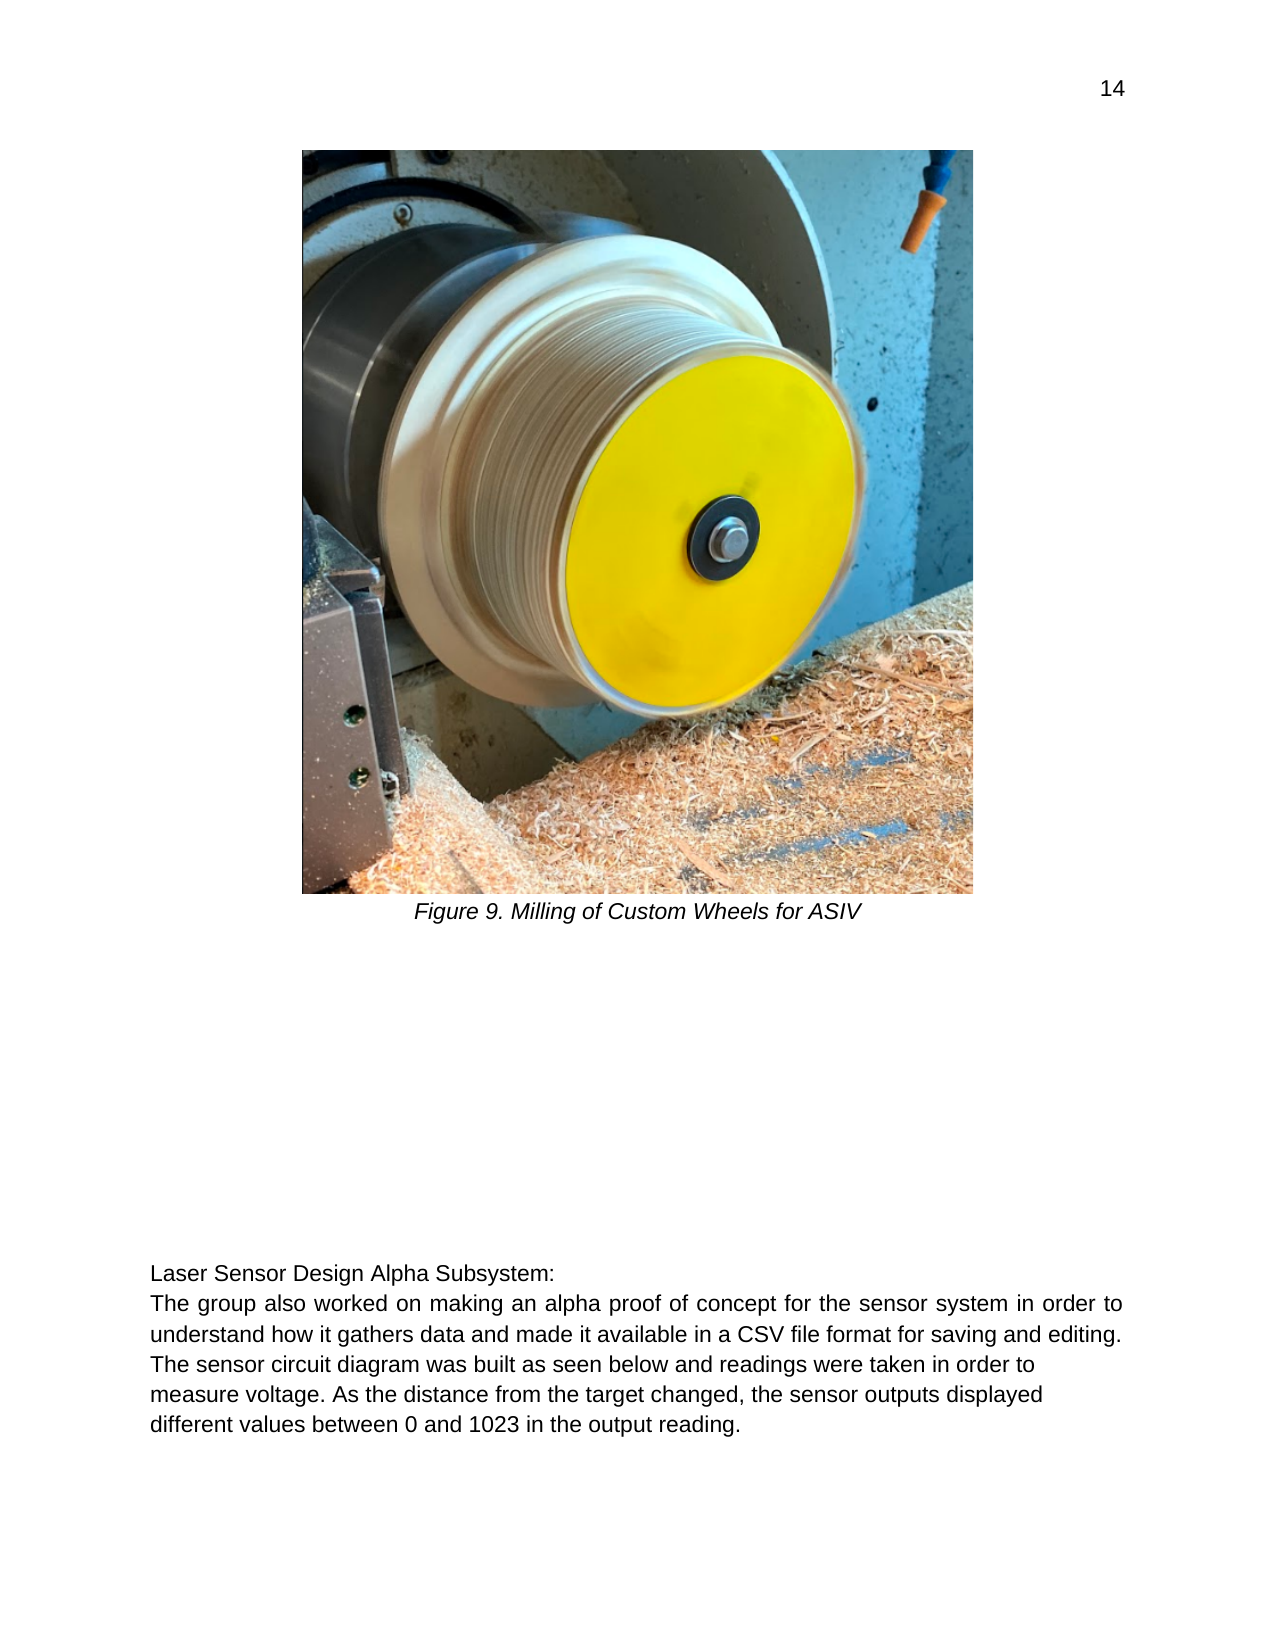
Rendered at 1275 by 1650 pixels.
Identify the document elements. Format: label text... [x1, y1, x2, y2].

text Laser Sensor Design Alpha Subsystem: [150, 1260, 1125, 1286]
text Figure 9. Milling of Custom Wheels for ASIV [150, 898, 1125, 924]
picture [302, 150, 974, 894]
text The sensor circuit diagram was built as seen below and readings were taken in order to measure voltage. As the distance from the target changed, the sensor outputs displayed different values between 0 and 1023 in the output reading. [150, 1351, 1125, 1437]
text The group also worked on making an alpha proof of concept for the sensor system in order to understand how it gathers data and made it available in a CSV file format for saving and editing. [150, 1290, 1125, 1347]
